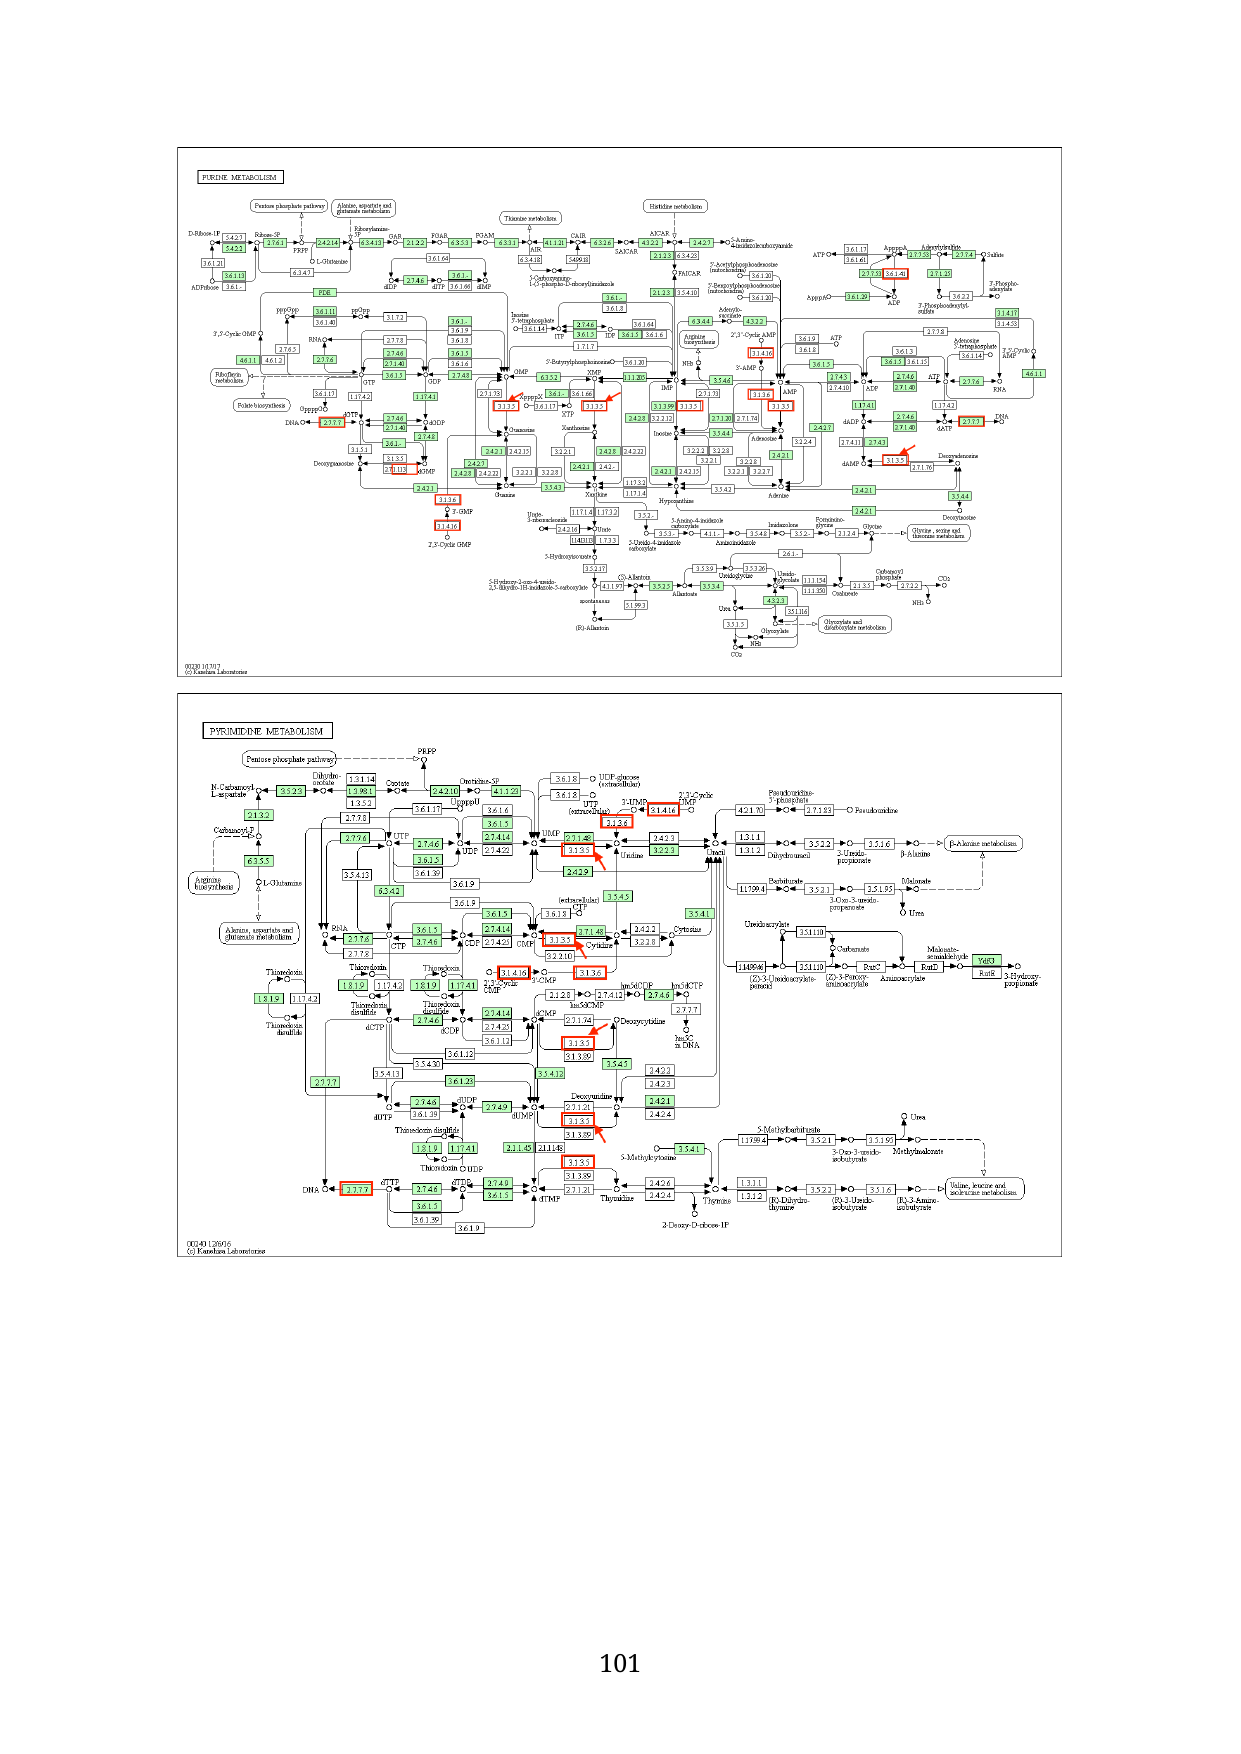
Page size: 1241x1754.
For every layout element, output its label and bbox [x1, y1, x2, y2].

picture [177, 693, 1062, 1257]
picture [177, 147, 1062, 677]
